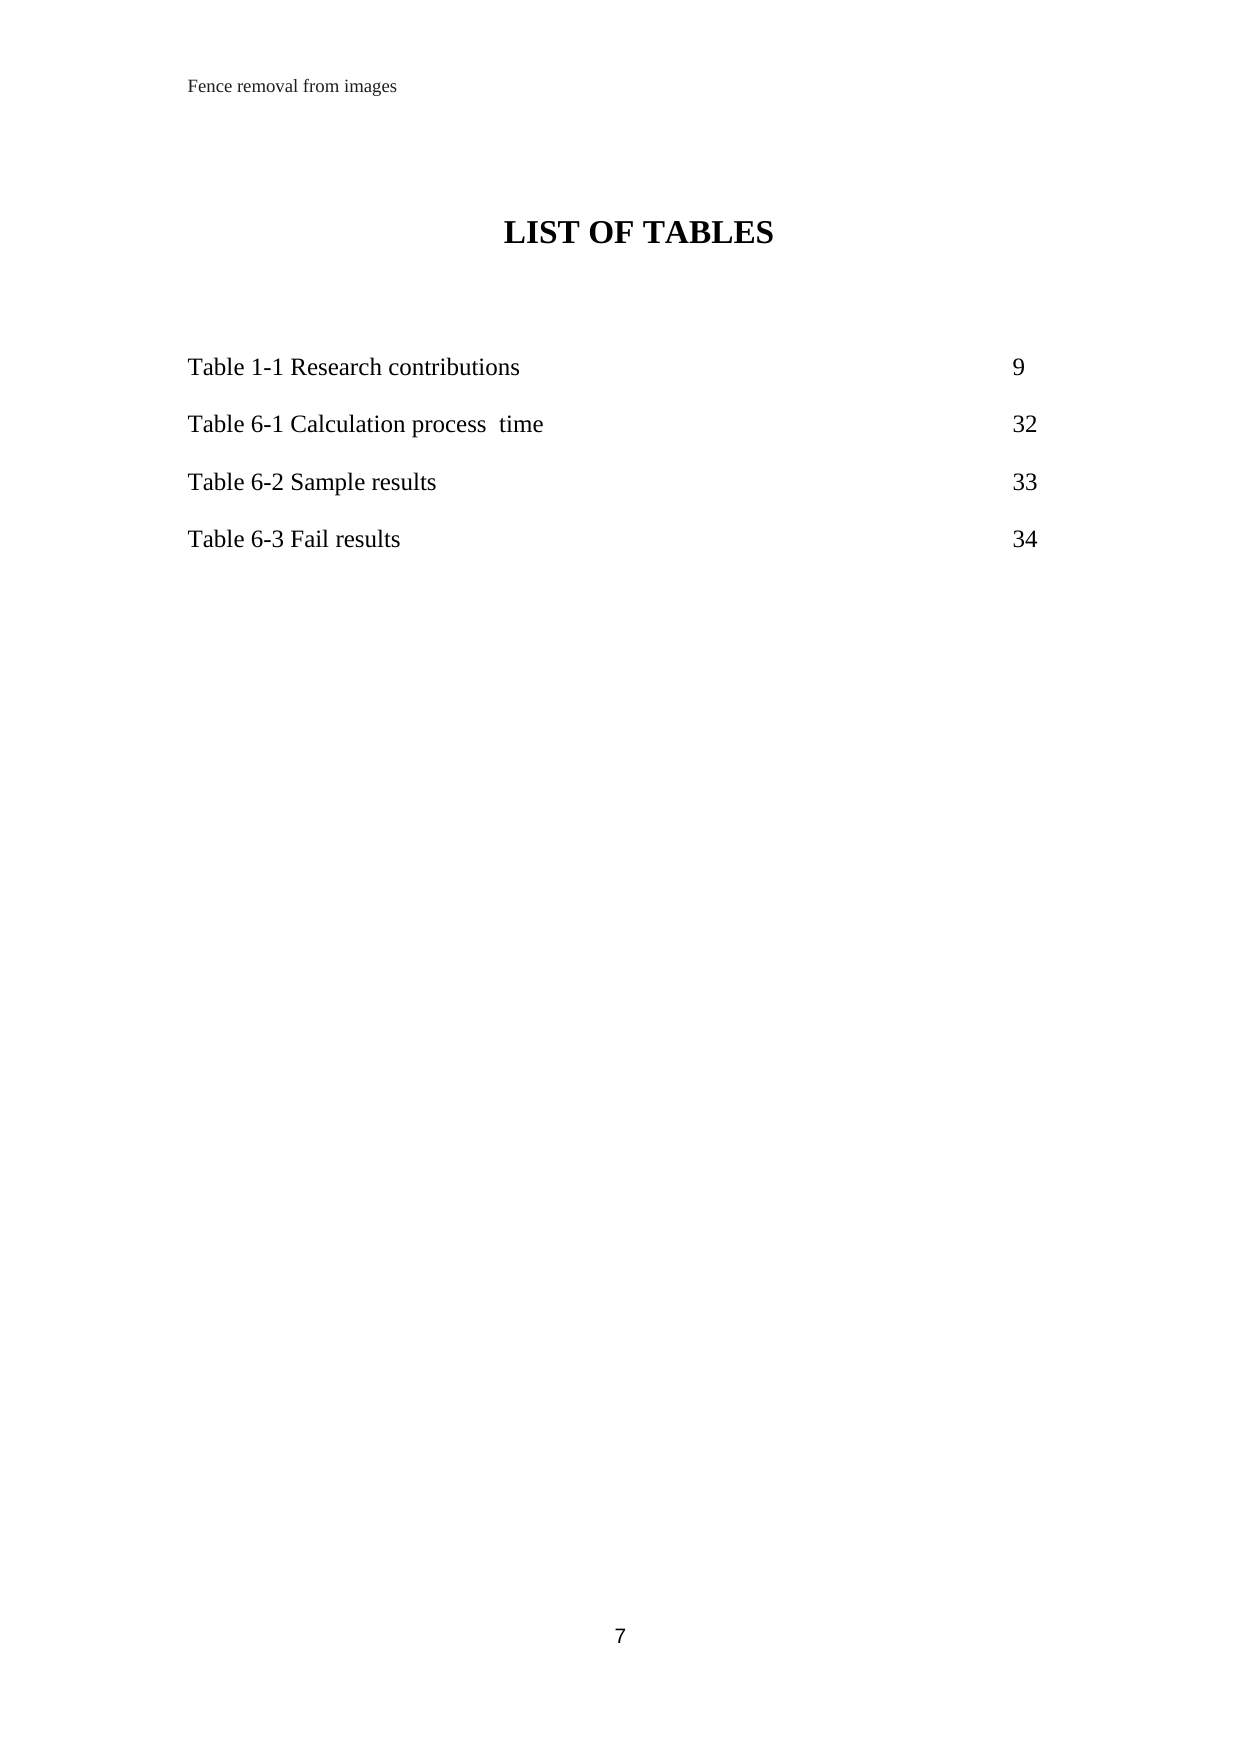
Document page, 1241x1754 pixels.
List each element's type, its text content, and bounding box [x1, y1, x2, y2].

text Table 1-1 Research contributions 9 [187, 352, 1053, 380]
text Table 6-2 Sample results 33 [187, 467, 1053, 495]
text Table 6-1 Calculation process time 32 [187, 409, 1053, 438]
text LIST OF TABLES [225, 212, 1053, 251]
text Table 6-3 Fail results 34 [187, 524, 1053, 553]
